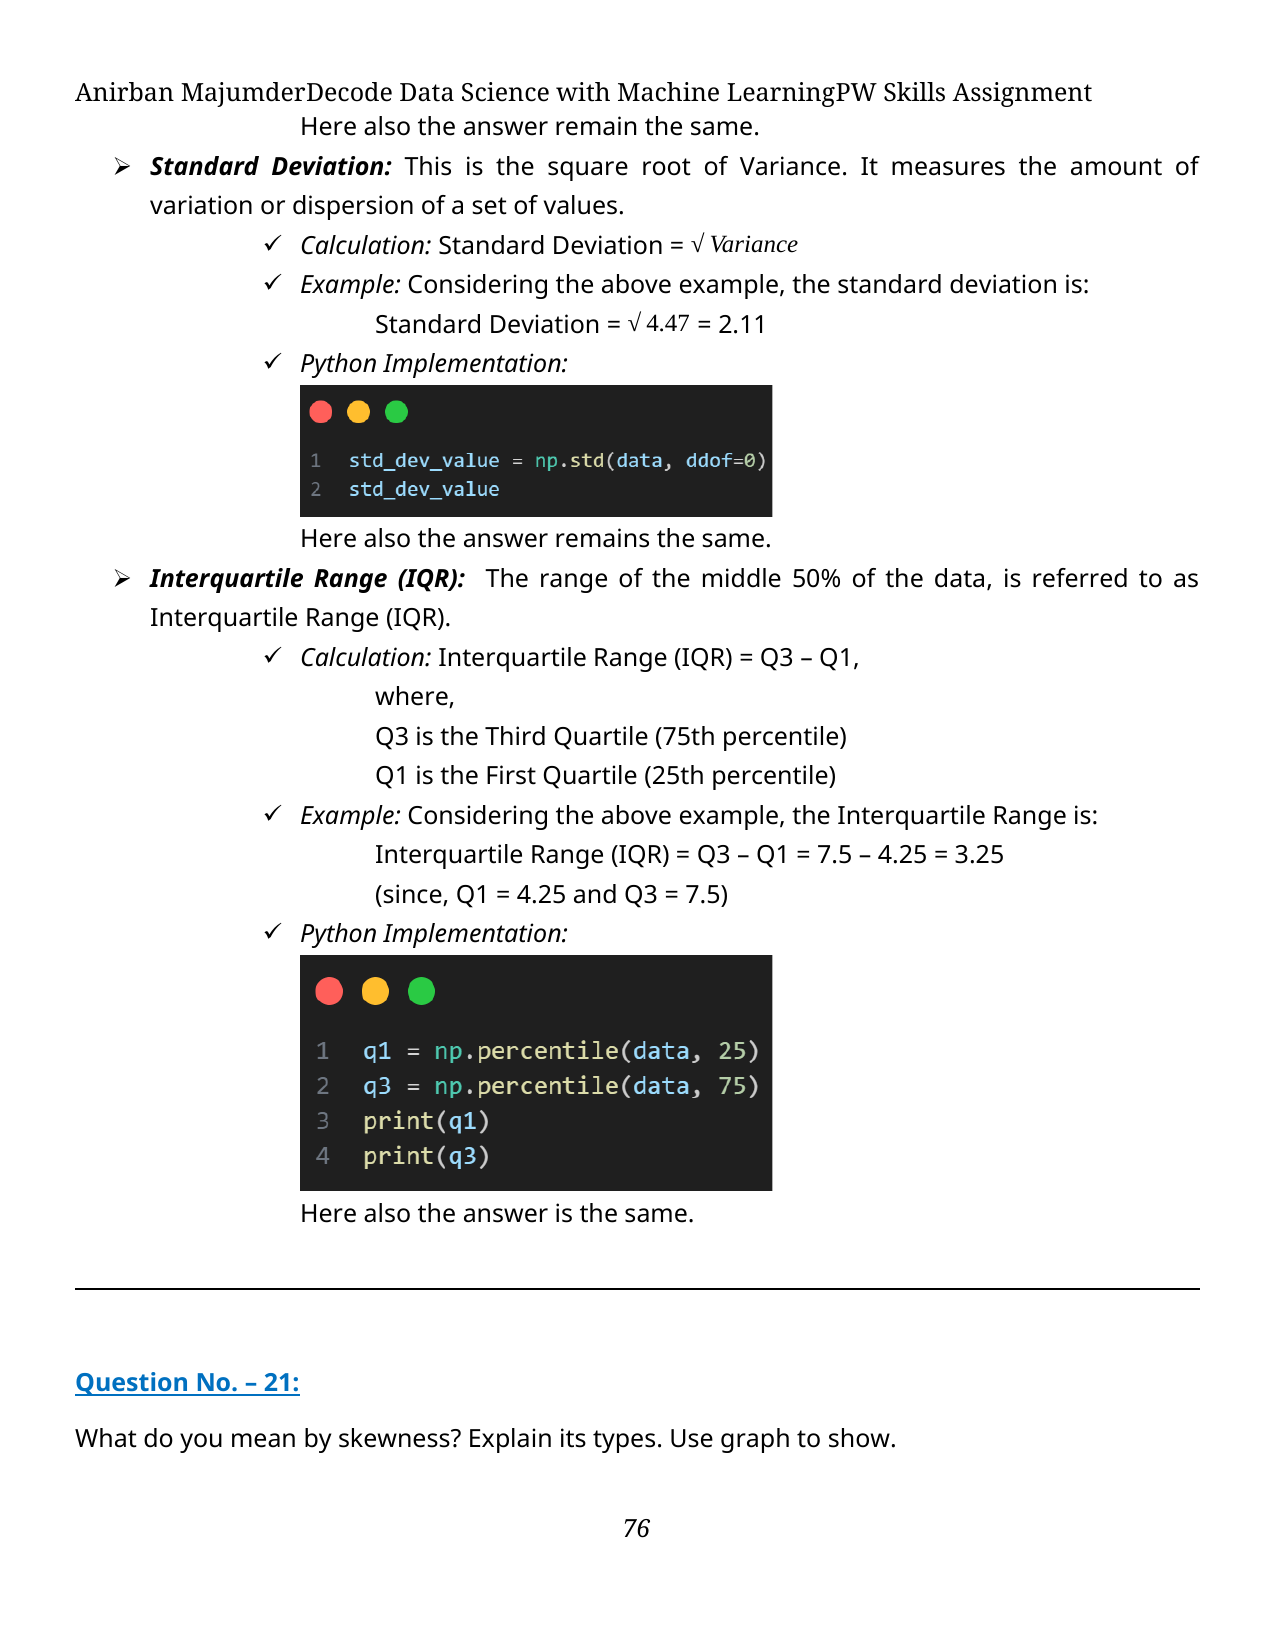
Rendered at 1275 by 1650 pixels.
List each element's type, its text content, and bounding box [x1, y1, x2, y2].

list Q3 is the Third Quartile (75th percentile) [375, 718, 1200, 753]
picture [300, 955, 773, 1191]
list (since, Q1 = 4.25 and Q3 = 7.5) [300, 876, 1200, 911]
list Python Implementation: [262, 346, 1200, 380]
list Python Implementation: [262, 916, 1200, 950]
list Standard Deviation = = 2.11 [300, 306, 1200, 341]
list Example: Considering the above example, the standard deviation is: [262, 267, 1200, 301]
list Example: Considering the above example, the Interquartile Range is: [262, 797, 1200, 832]
list Calculation: Interquartile Range (IQR) = Q3 – Q1, [262, 639, 1200, 674]
picture [300, 385, 773, 517]
list Standard Deviation: This is the square root of Variance. It measures the amount of variation or dispersion of a set of values. [112, 148, 1200, 222]
list Q1 is the First Quartile (25th percentile) [375, 758, 1200, 792]
list Interquartile Range (IQR) = Q3 – Q1 = 7.5 – 4.25 = 3.25 [300, 837, 1200, 871]
list Here also the answer remain the same. [300, 109, 1200, 143]
text What do you mean by skewness? Explain its types. Use graph to show. [75, 1421, 1200, 1455]
list where, [375, 679, 1200, 713]
text Question No. – 21: [75, 1365, 1200, 1399]
list Here also the answer remains the same. [300, 521, 1200, 555]
list Calculation: Standard Deviation = [262, 227, 1200, 262]
list Here also the answer is the same. [300, 1196, 1200, 1230]
list Interquartile Range (IQR): The range of the middle 50% of the data, is referred to as Interquartile Range (IQR). [112, 561, 1200, 634]
